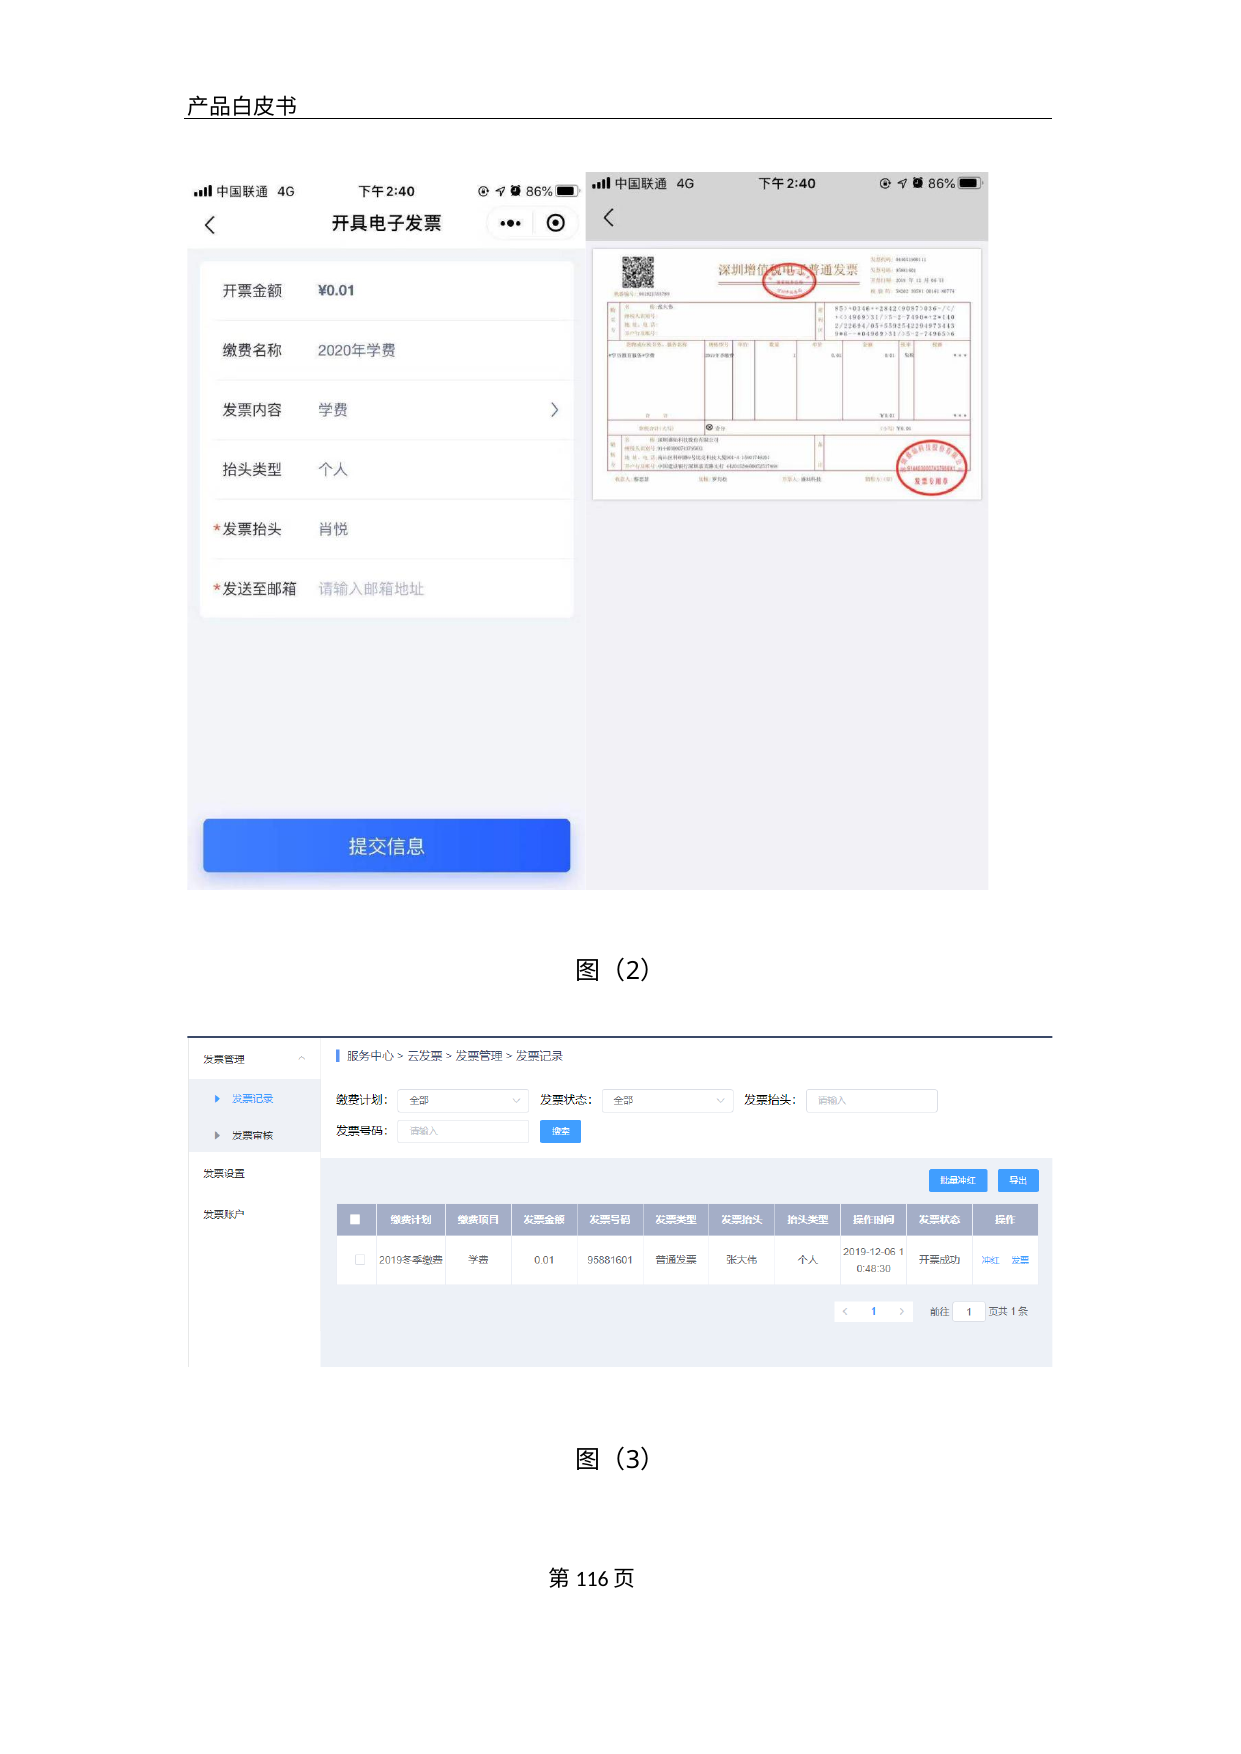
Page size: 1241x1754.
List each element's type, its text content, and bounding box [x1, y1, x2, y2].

picture [187, 1036, 1053, 1367]
picture [187, 172, 989, 890]
text 图（2） [187, 936, 1053, 1001]
text 图（3） [187, 1426, 1053, 1491]
